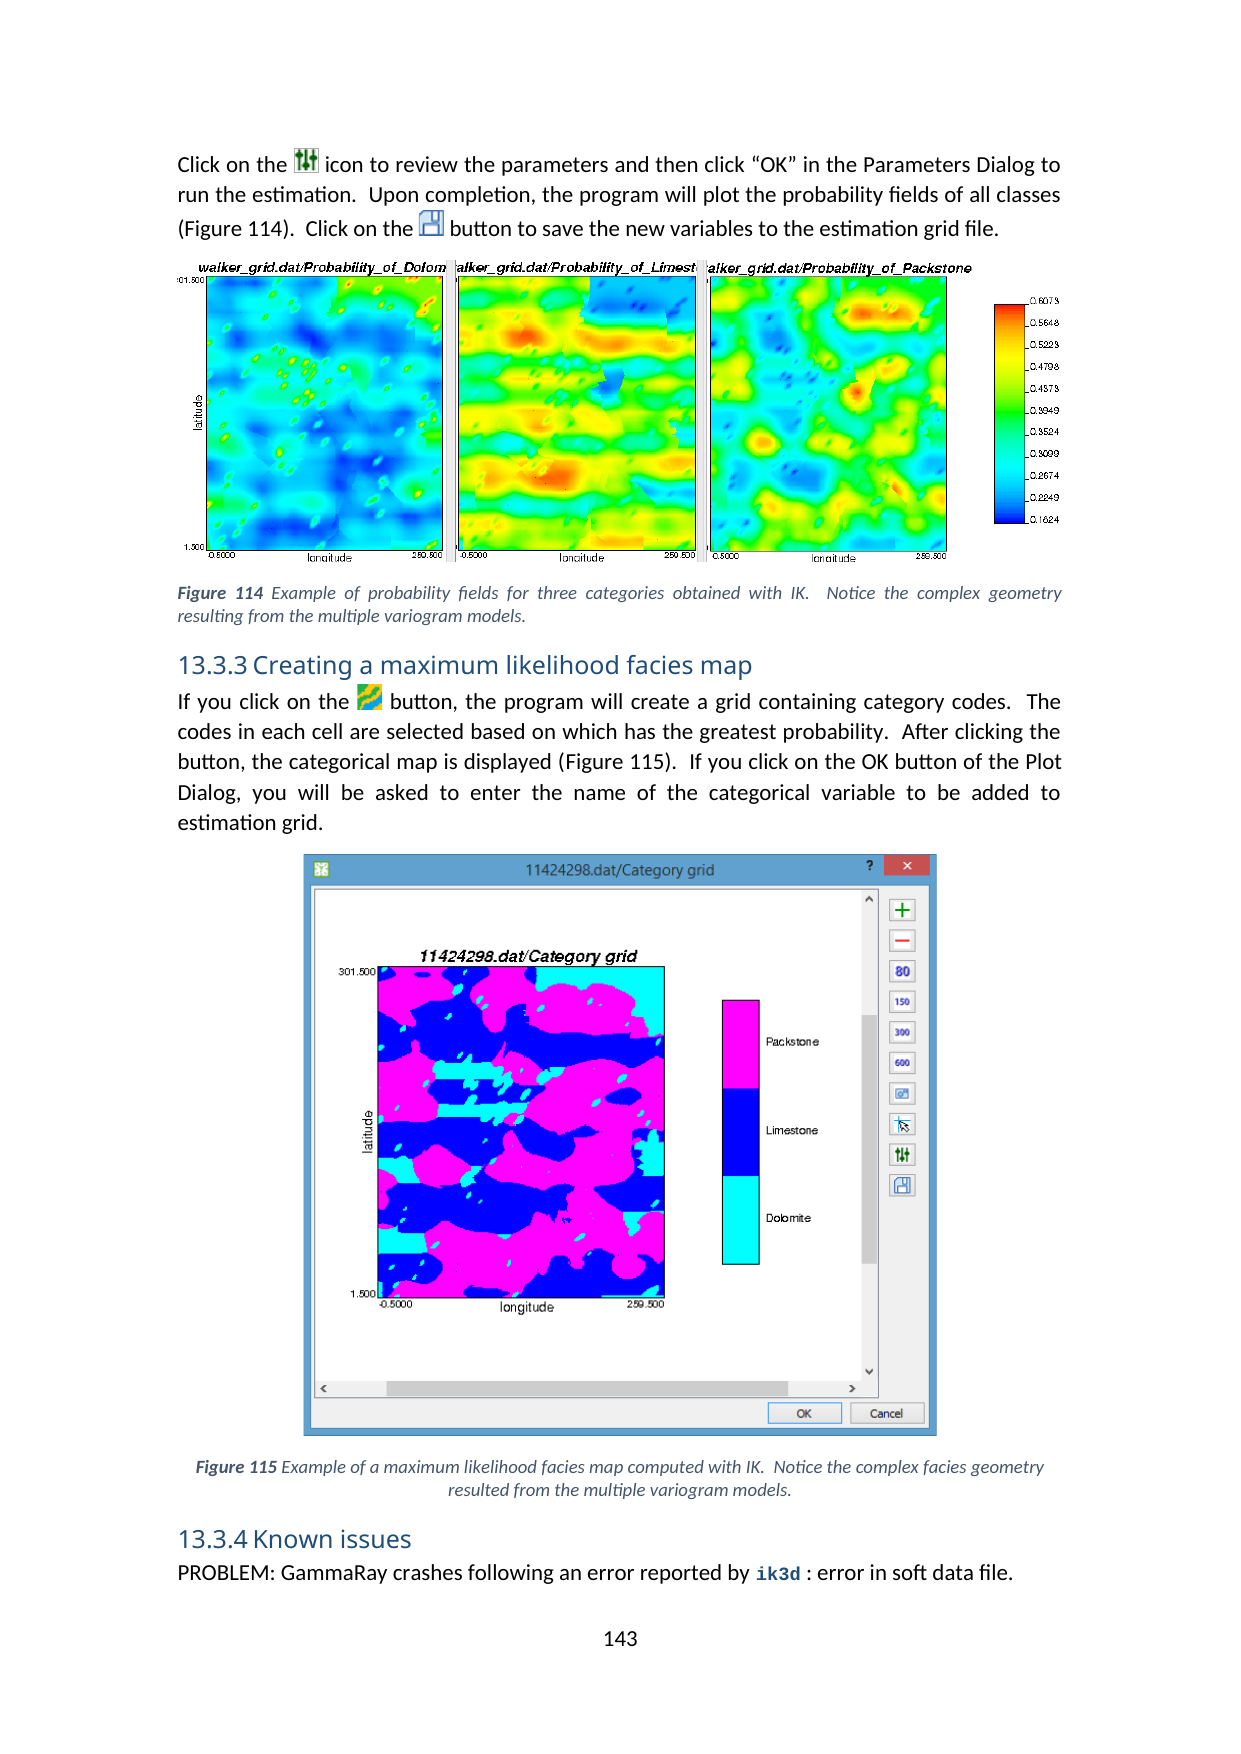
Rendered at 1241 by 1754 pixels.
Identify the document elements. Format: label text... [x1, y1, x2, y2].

text Figure 115 Example of a maximum likelihood facies map computed with IK. Notice the complex facies geometry resulted from the multiple variogram models. [177, 1455, 1063, 1501]
picture [303, 854, 937, 1436]
picture [177, 260, 1062, 562]
picture [357, 684, 383, 710]
subtitle Known issues [177, 1522, 1063, 1556]
text Click on the icon to review the parameters and then click “OK” in the Parameters Dialog to run the estimation. Upon completion, the program will plot the probability fields of all classes (Figure 111). Click on the button to save the new variables to the estimation grid file. [177, 148, 1063, 242]
picture [373, 703, 383, 710]
picture [418, 210, 444, 236]
picture [295, 149, 318, 172]
text If you click on the button, the program will create a grid containing category codes. The codes in each cell are selected based on which has the greatest probability. After clicking the button, the categorical map is displayed (Figure 112). If you click on the OK button of the Plot Dialog, you will be asked to enter the name of the categorical variable to be added to estimation grid. [177, 684, 1063, 836]
subtitle Creating a maximum likelihood facies map [177, 648, 1063, 682]
text Figure 114 Example of probability fields for three categories obtained with IK. Notice the complex geometry resulting from the multiple variogram models. [177, 581, 1063, 627]
text PROBLEM: GammaRay crashes following an error reported by ik3d : error in soft data file. [177, 1558, 1063, 1586]
